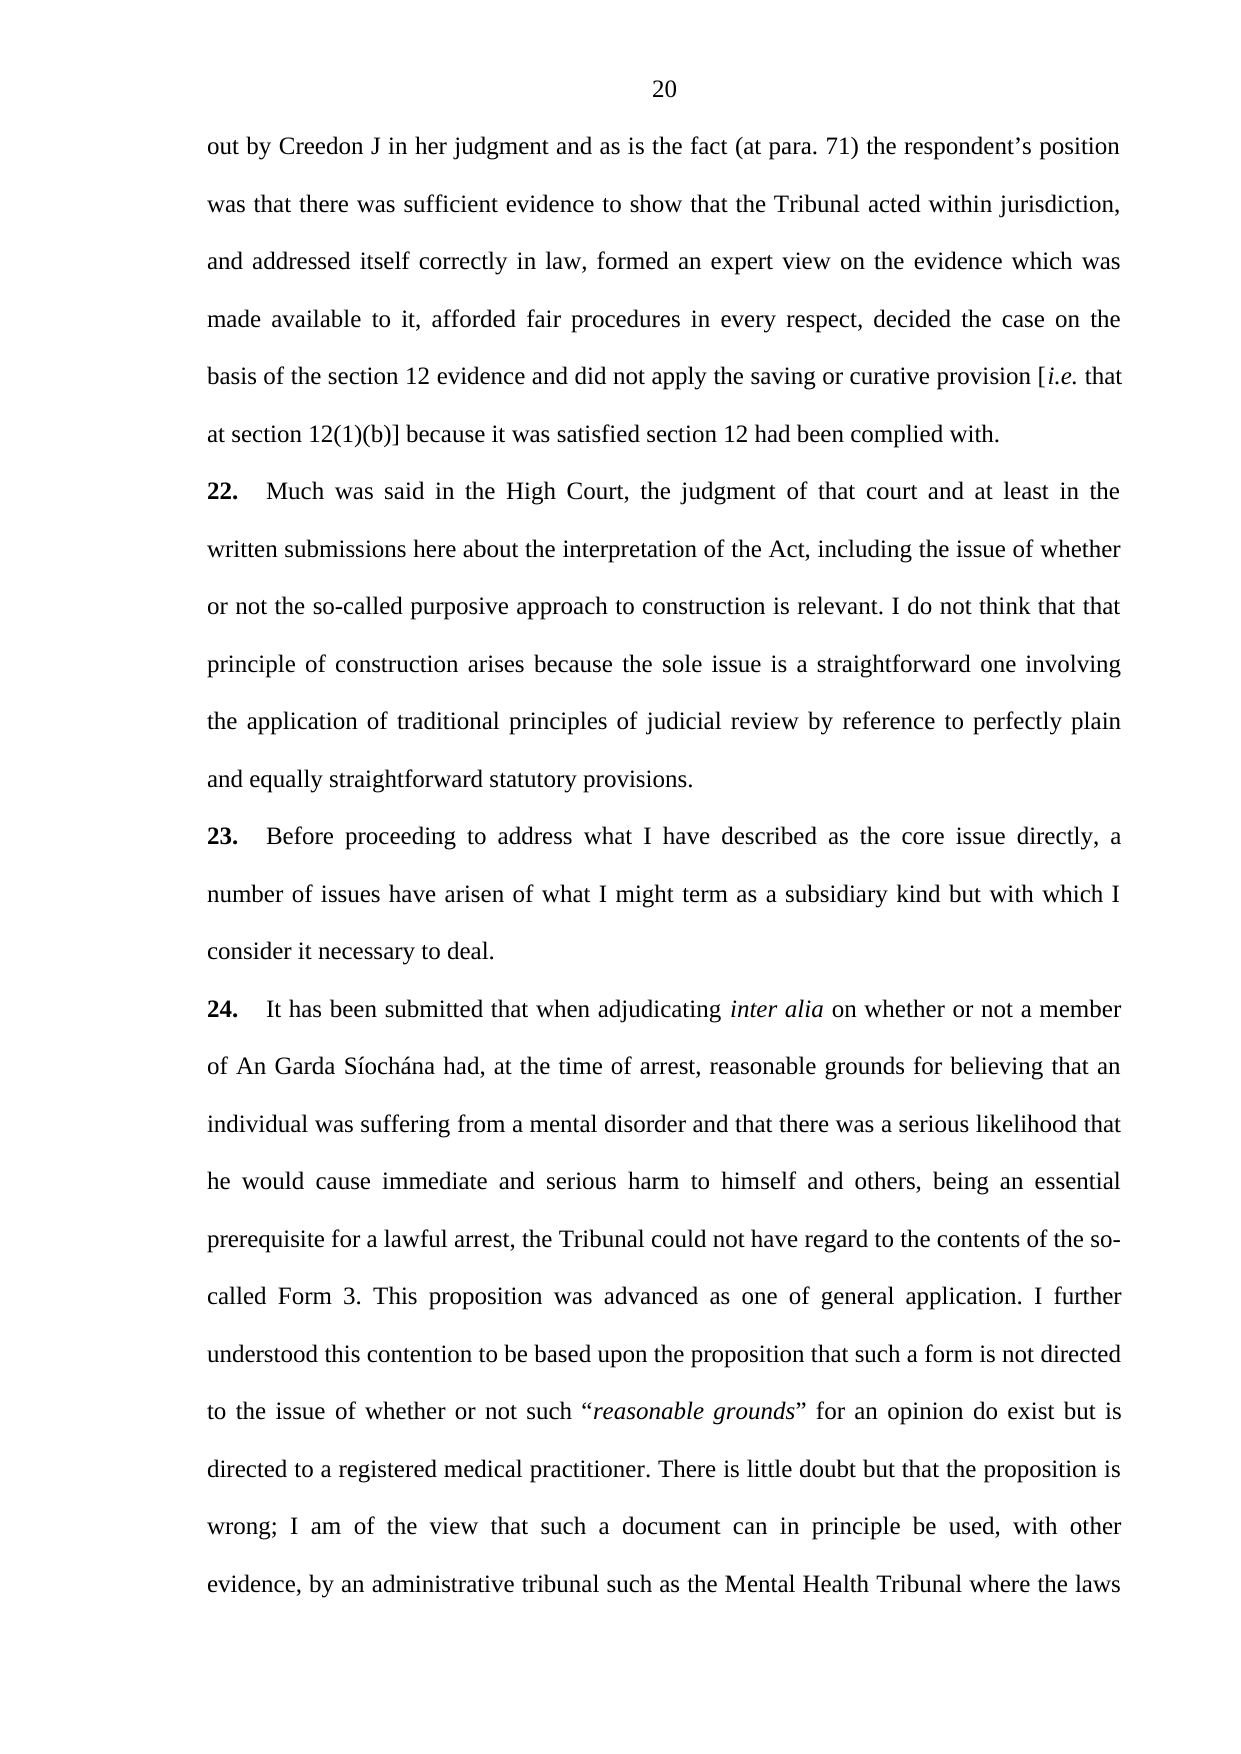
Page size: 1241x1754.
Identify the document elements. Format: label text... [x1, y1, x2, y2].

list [207, 994, 1122, 1598]
list Before proceeding to address what I have described as the core issue directly, a number of issues have arisen of what I might term as a subsidiary kind but with which I consider it necessary to deal. [207, 821, 1122, 965]
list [207, 131, 1122, 448]
list Much was said in the High Court, the judgment of that court and at least in the written submissions here about the interpretation of the Act, including the issue of whether or not the so-called purposive approach to construction is relevant. I do not think that that principle of construction arises because the sole issue is a straightforward one involving the application of traditional principles of judicial review by reference to perfectly plain and equally straightforward statutory provisions. [207, 476, 1122, 793]
